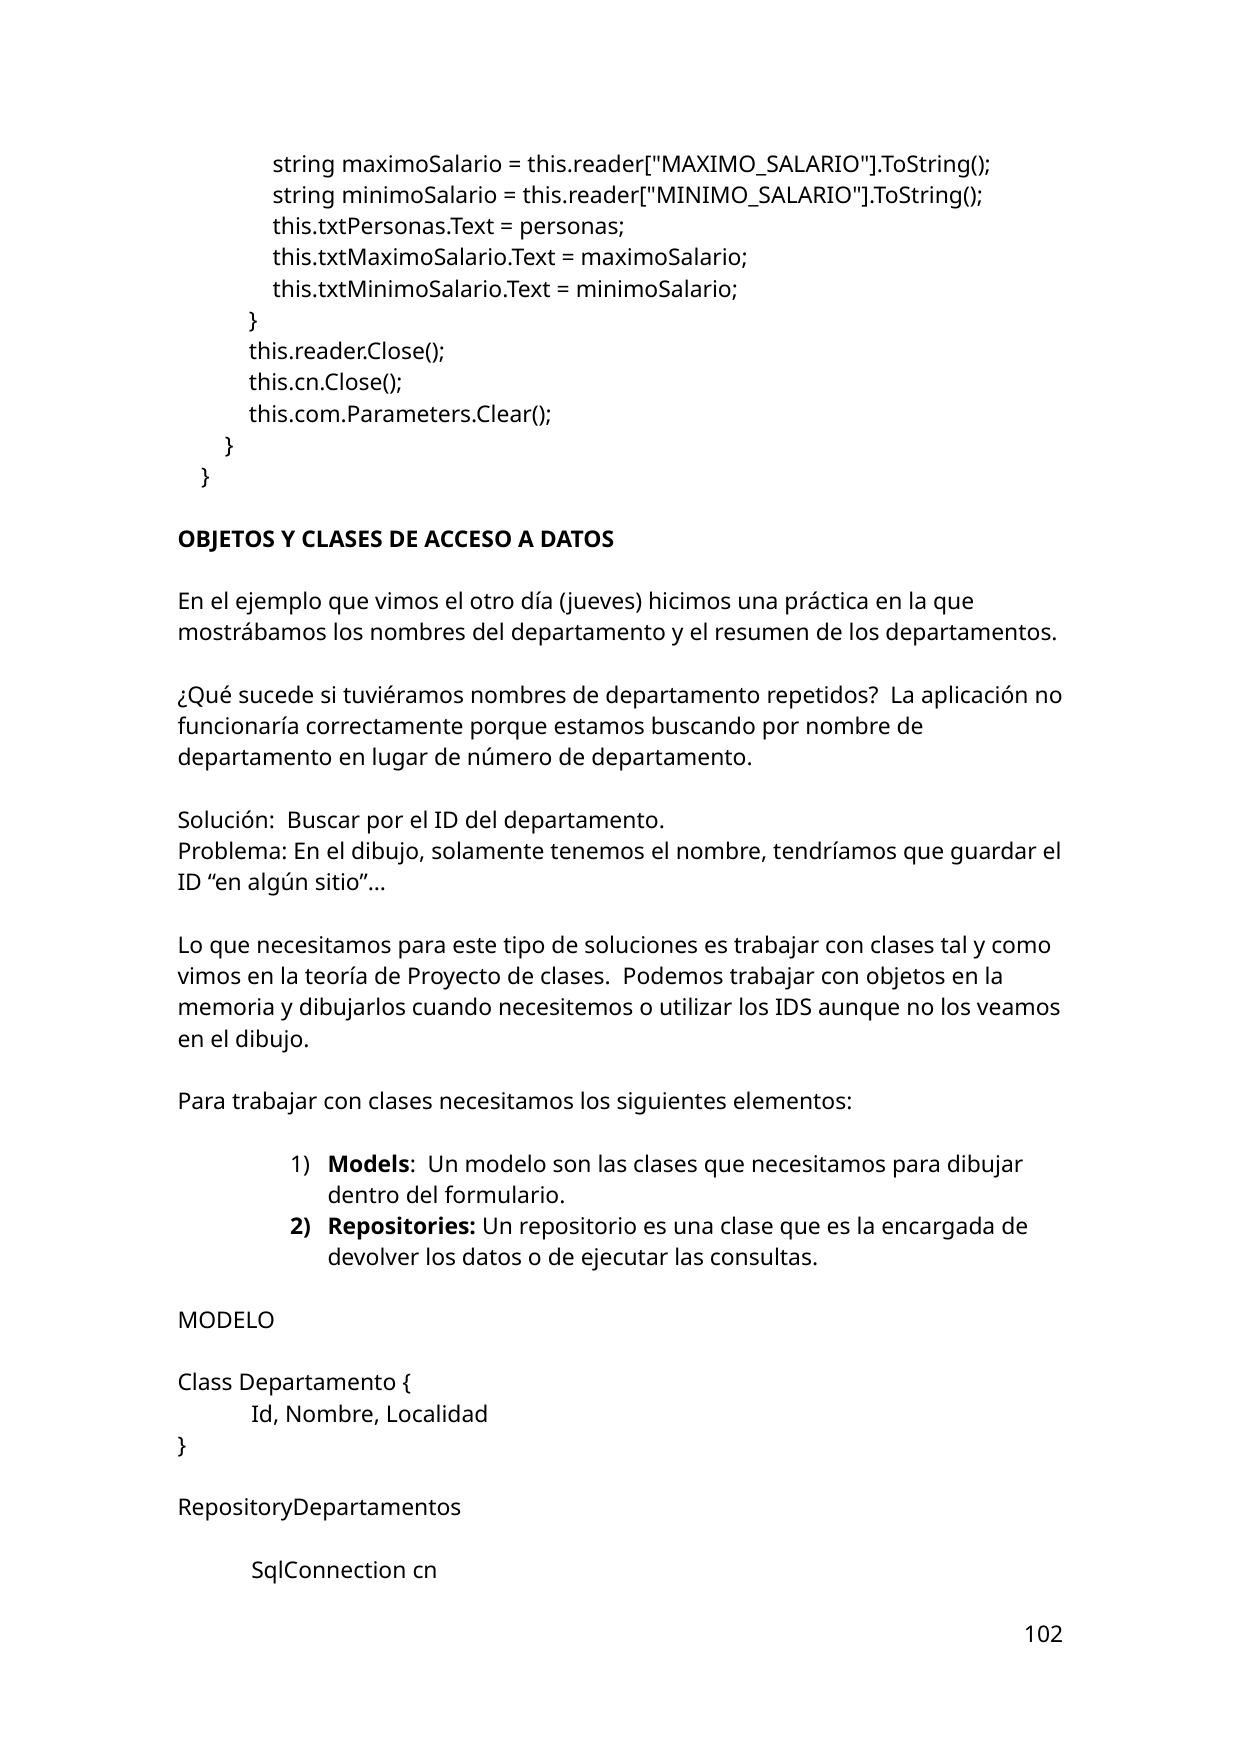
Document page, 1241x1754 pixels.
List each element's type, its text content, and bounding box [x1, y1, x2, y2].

text Id, Nombre, Localidad [177, 1398, 1063, 1429]
text string minimoSalario = this.reader["MINIMO_SALARIO"].ToString(); [177, 179, 1063, 210]
text string maximoSalario = this.reader["MAXIMO_SALARIO"].ToString(); [177, 148, 1063, 179]
text En el ejemplo que vimos el otro día (jueves) hicimos una práctica en la que mostrábamos los nombres del departamento y el resumen de los departamentos. [177, 585, 1063, 648]
text this.cn.Close(); [177, 366, 1063, 398]
text this.txtPersonas.Text = personas; [177, 210, 1063, 241]
text } [177, 304, 1063, 335]
text this.txtMinimoSalario.Text = minimoSalario; [177, 273, 1063, 304]
text SqlConnection cn [177, 1554, 1063, 1585]
text this.txtMaximoSalario.Text = maximoSalario; [177, 241, 1063, 273]
text } [177, 460, 1063, 491]
list Repositories: Un repositorio es una clase que es la encargada de devolver los datos o de ejecutar las consultas. [290, 1210, 1063, 1273]
text Solución: Buscar por el ID del departamento. [177, 804, 1063, 835]
text } [177, 429, 1063, 460]
text Class Departamento { [177, 1366, 1063, 1398]
text Para trabajar con clases necesitamos los siguientes elementos: [177, 1085, 1063, 1116]
text OBJETOS Y CLASES DE ACCESO A DATOS [177, 523, 1063, 554]
text this.com.Parameters.Clear(); [177, 398, 1063, 429]
text ¿Qué sucede si tuviéramos nombres de departamento repetidos? La aplicación no funcionaría correctamente porque estamos buscando por nombre de departamento en lugar de número de departamento. [177, 679, 1063, 773]
text } [177, 1429, 1063, 1460]
text RepositoryDepartamentos [177, 1491, 1063, 1523]
text Problema: En el dibujo, solamente tenemos el nombre, tendríamos que guardar el ID “en algún sitio”… [177, 835, 1063, 898]
text MODELO [177, 1304, 1063, 1335]
text this.reader.Close(); [177, 335, 1063, 366]
list Models: Un modelo son las clases que necesitamos para dibujar dentro del formulario. [290, 1148, 1063, 1210]
text Lo que necesitamos para este tipo de soluciones es trabajar con clases tal y como vimos en la teoría de Proyecto de clases. Podemos trabajar con objetos en la memoria y dibujarlos cuando necesitemos o utilizar los IDS aunque no los veamos en el dibujo. [177, 929, 1063, 1054]
